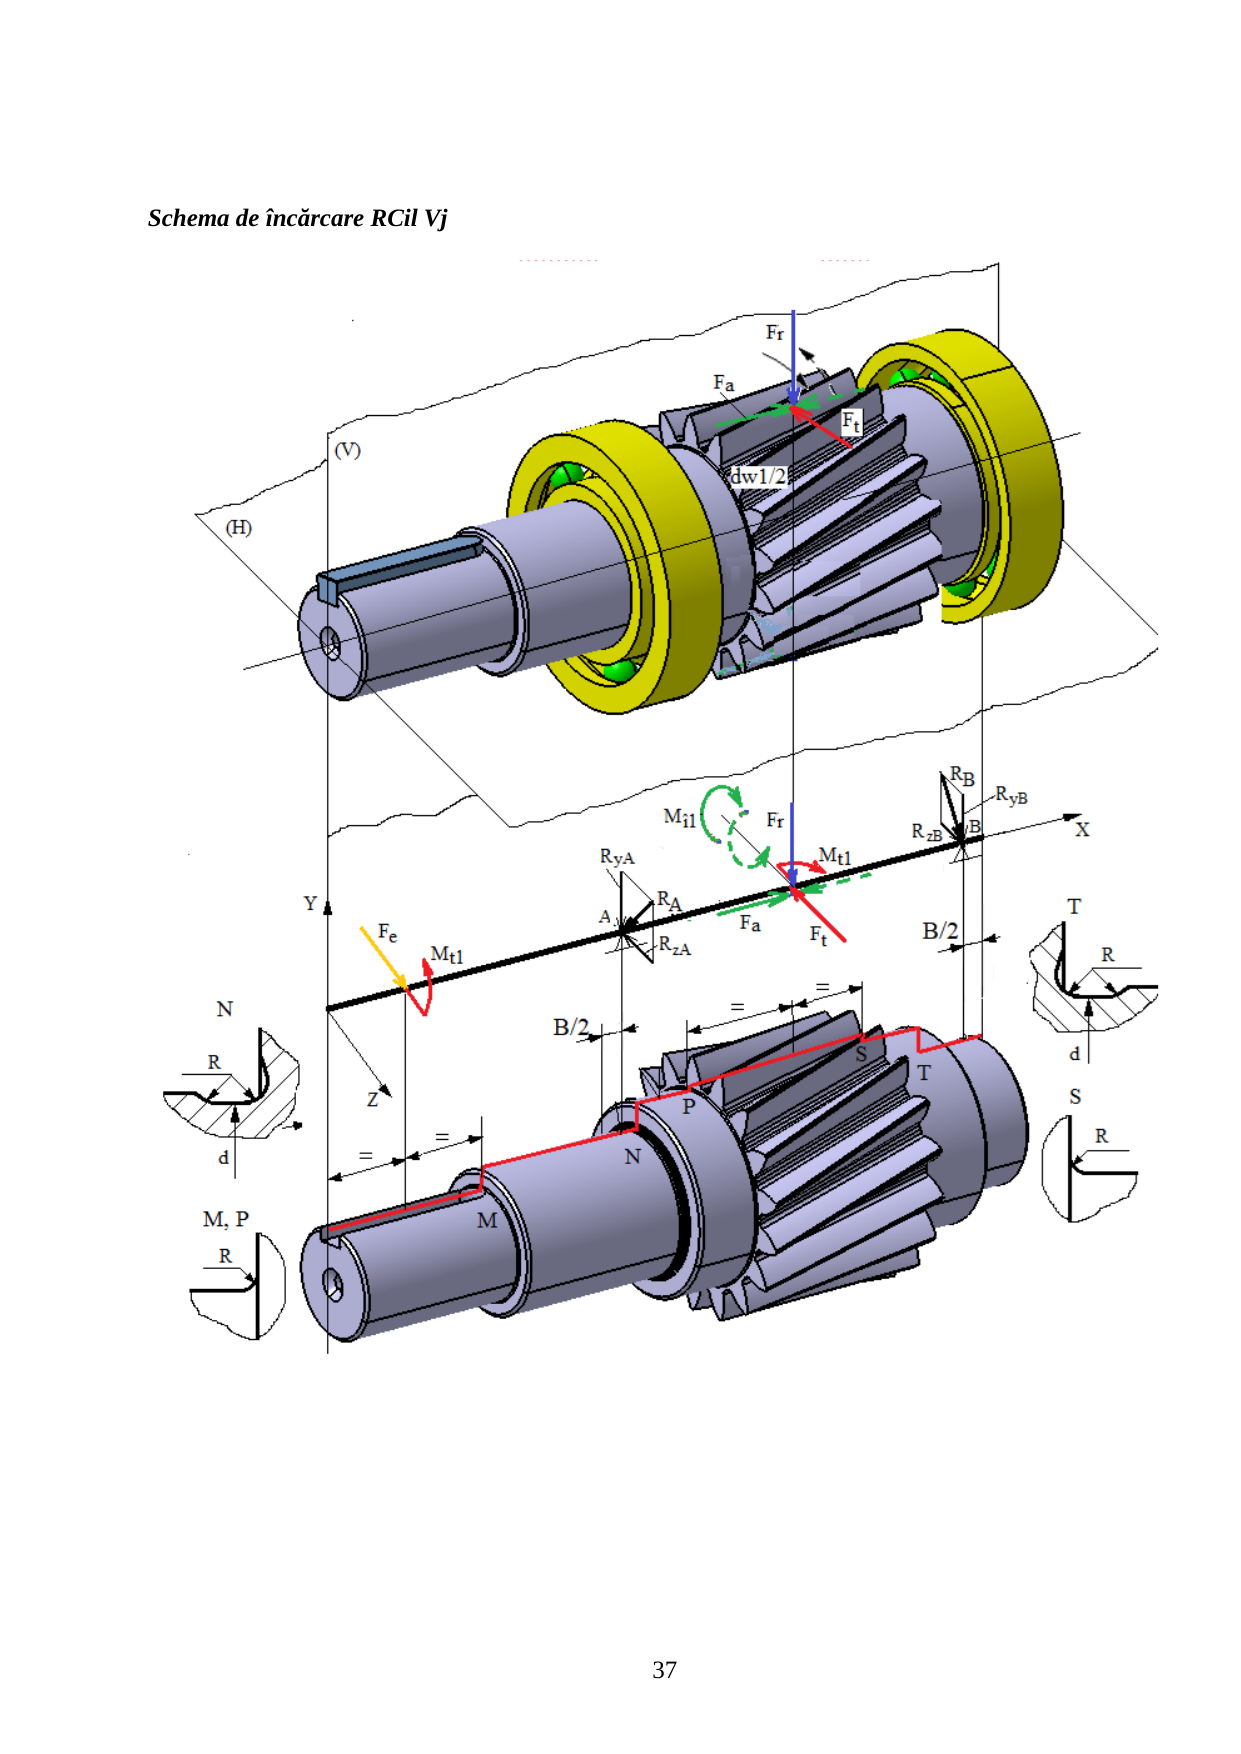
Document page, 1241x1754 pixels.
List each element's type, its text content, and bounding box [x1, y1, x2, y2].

text Schema de încărcare RCil Vj [148, 203, 1181, 232]
picture [147, 260, 1182, 1359]
